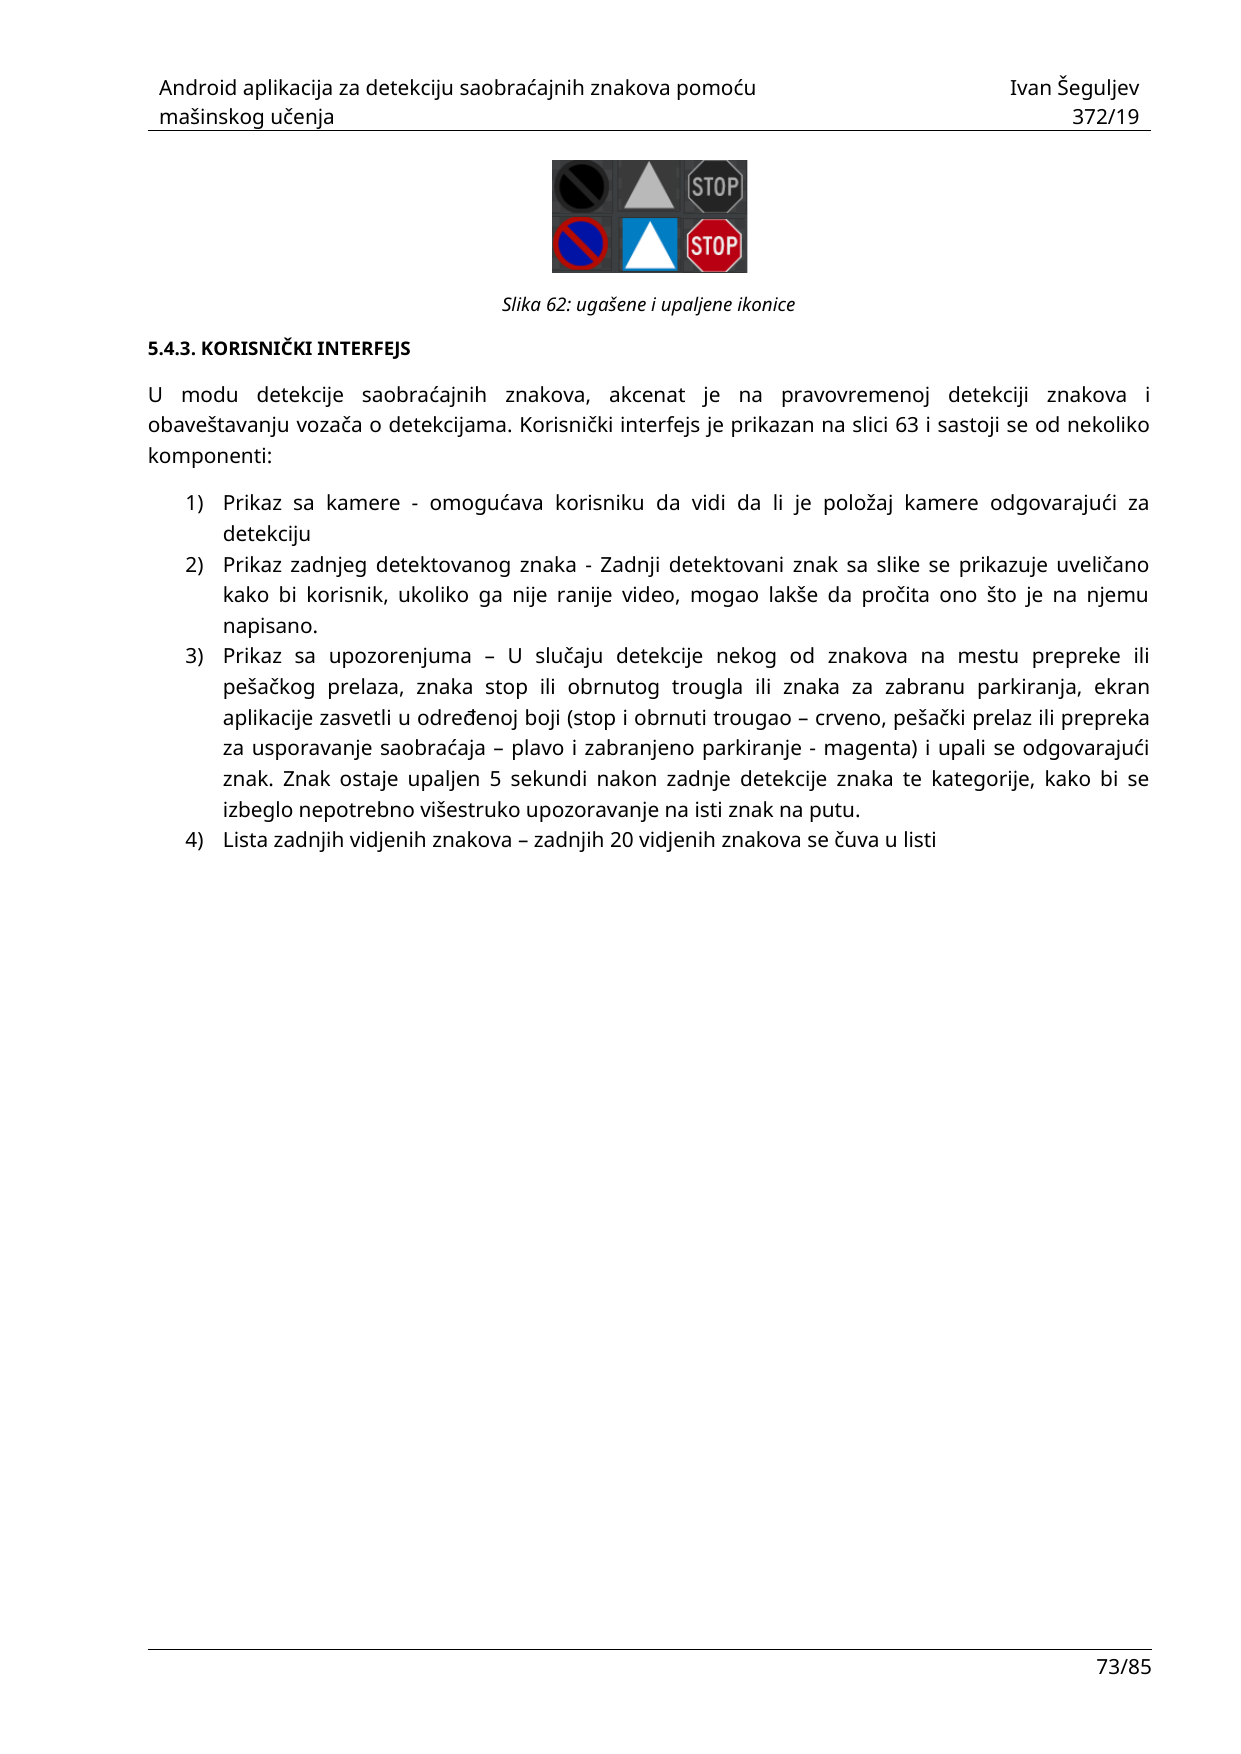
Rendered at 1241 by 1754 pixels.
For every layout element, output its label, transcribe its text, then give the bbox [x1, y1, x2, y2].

list Prikaz sa upozorenjuma – U slučaju detekcije nekog od znakova na mestu prepreke ili pešačkog prelaza, znaka stop ili obrnutog trougla ili znaka za zabranu parkiranja, ekran aplikacije zasvetli u određenoj boji (stop i obrnuti trougao – crveno, pešački prelaz ili prepreka za usporavanje saobraćaja – plavo i zabranjeno parkiranje - magenta) i upali se odgovarajući znak. Znak ostaje upaljen 5 sekundi nakon zadnje detekcije znaka te kategorije, kako bi se izbeglo nepotrebno višestruko upozoravanje na isti znak na putu. [185, 642, 1152, 823]
text U modu detekcije saobraćajnih znakova, akcenat je na pravovremenoj detekciji znakova i obaveštavanju vozača o detekcijama. Korisnički interfejs je prikazan na slici 63 i sastoji se od nekoliko komponenti: [148, 380, 1152, 469]
list Prikaz zadnjeg detektovanog znaka - Zadnji detektovani znak sa slike se prikazuje uveličano kako bi korisnik, ukoliko ga nije ranije video, mogao lakše da pročita ono što je na njemu napisano. [185, 550, 1152, 639]
subtitle Slika 62: ugašene i upaljene ikonice [148, 292, 1152, 317]
list Prikaz sa kamere - omogućava korisniku da vidi da li je položaj kamere odgovarajući za detekciju [185, 488, 1152, 547]
list Lista zadnjih vidjenih znakova – zadnjih 20 vidjenih znakova se čuva u listi [185, 825, 1152, 854]
picture [552, 160, 748, 273]
subtitle 5.4.3. KORISNIČKI INTERFEJS [148, 336, 1152, 361]
